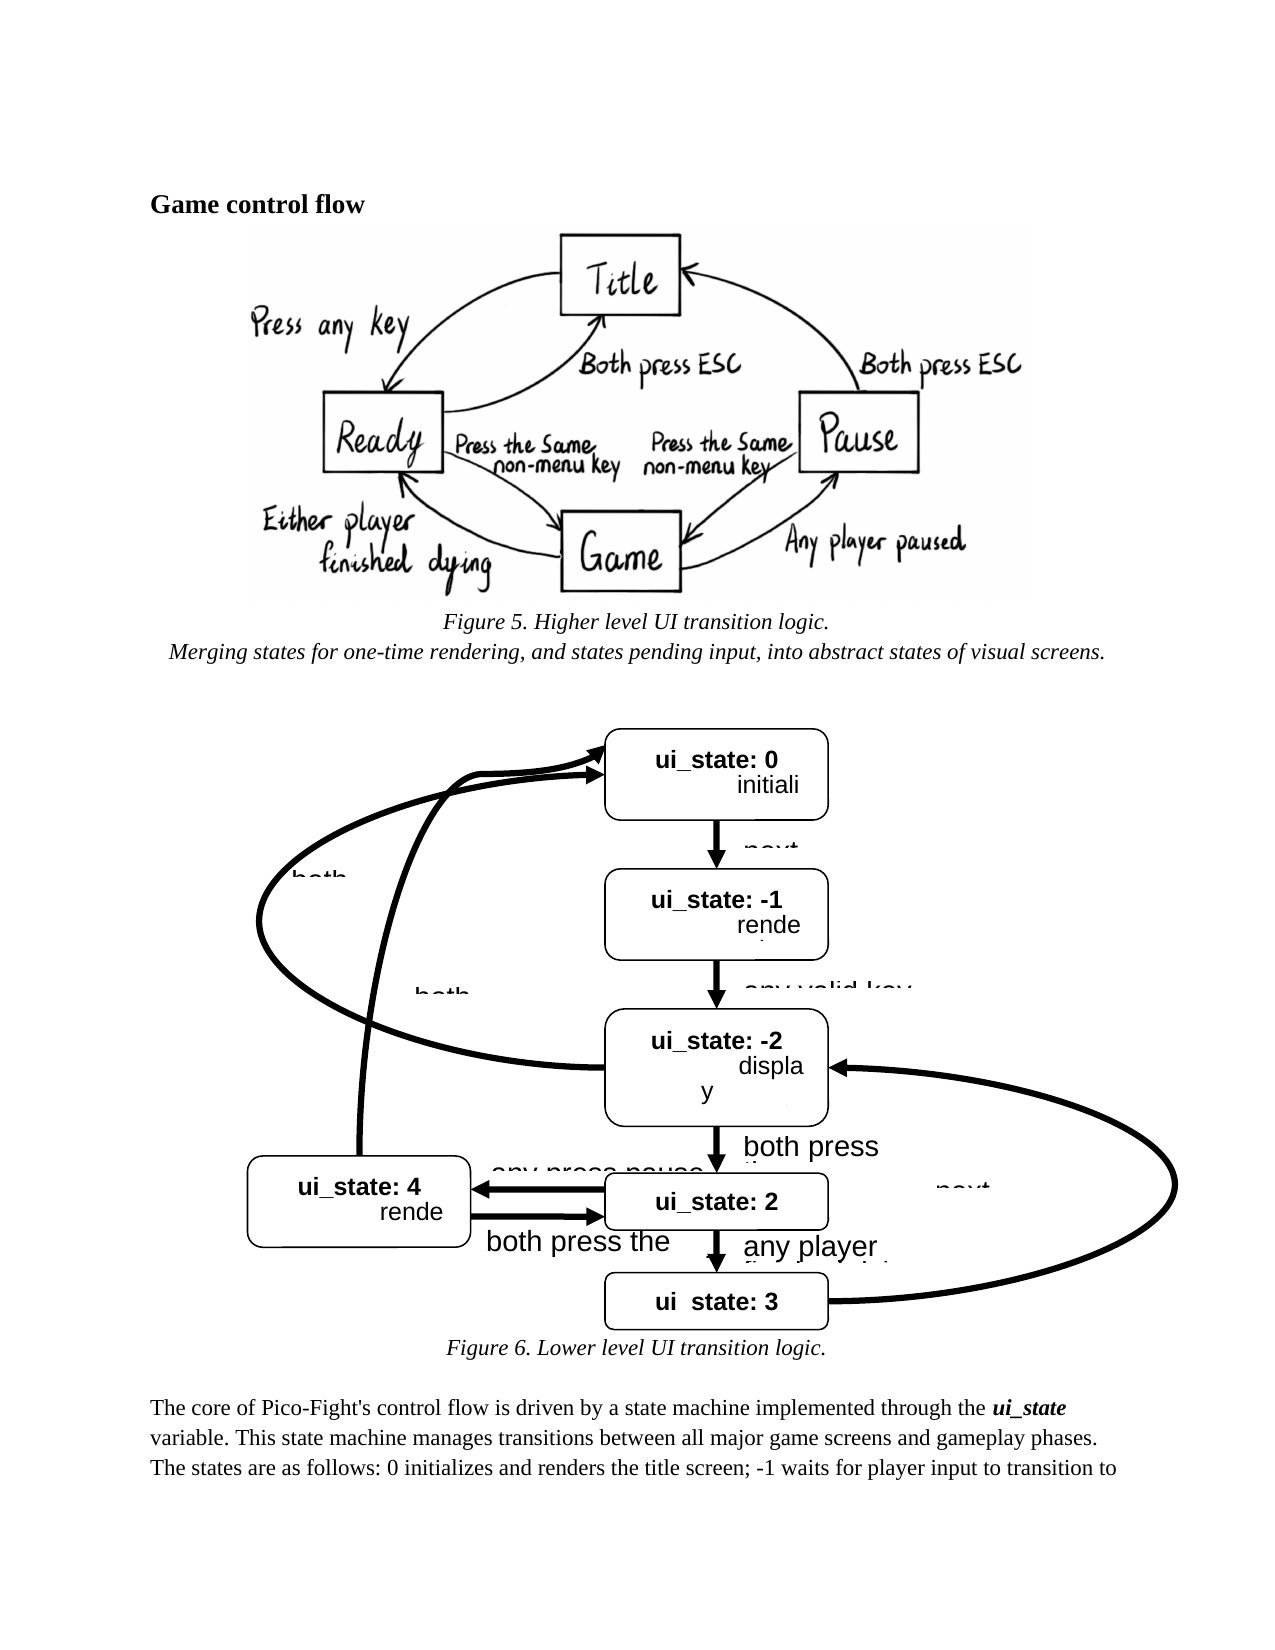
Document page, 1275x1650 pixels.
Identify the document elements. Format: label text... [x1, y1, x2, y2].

text Figure 5. Higher level UI transition logic. [150, 608, 1125, 634]
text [150, 1394, 1125, 1481]
text Figure 6. Lower level UI transition logic. [150, 1333, 1125, 1360]
picture [246, 224, 1029, 605]
text Merging states for one-time rendering, and states pending input, into abstract states of visual screens. [150, 638, 1125, 665]
text Game control flow [150, 188, 1125, 220]
